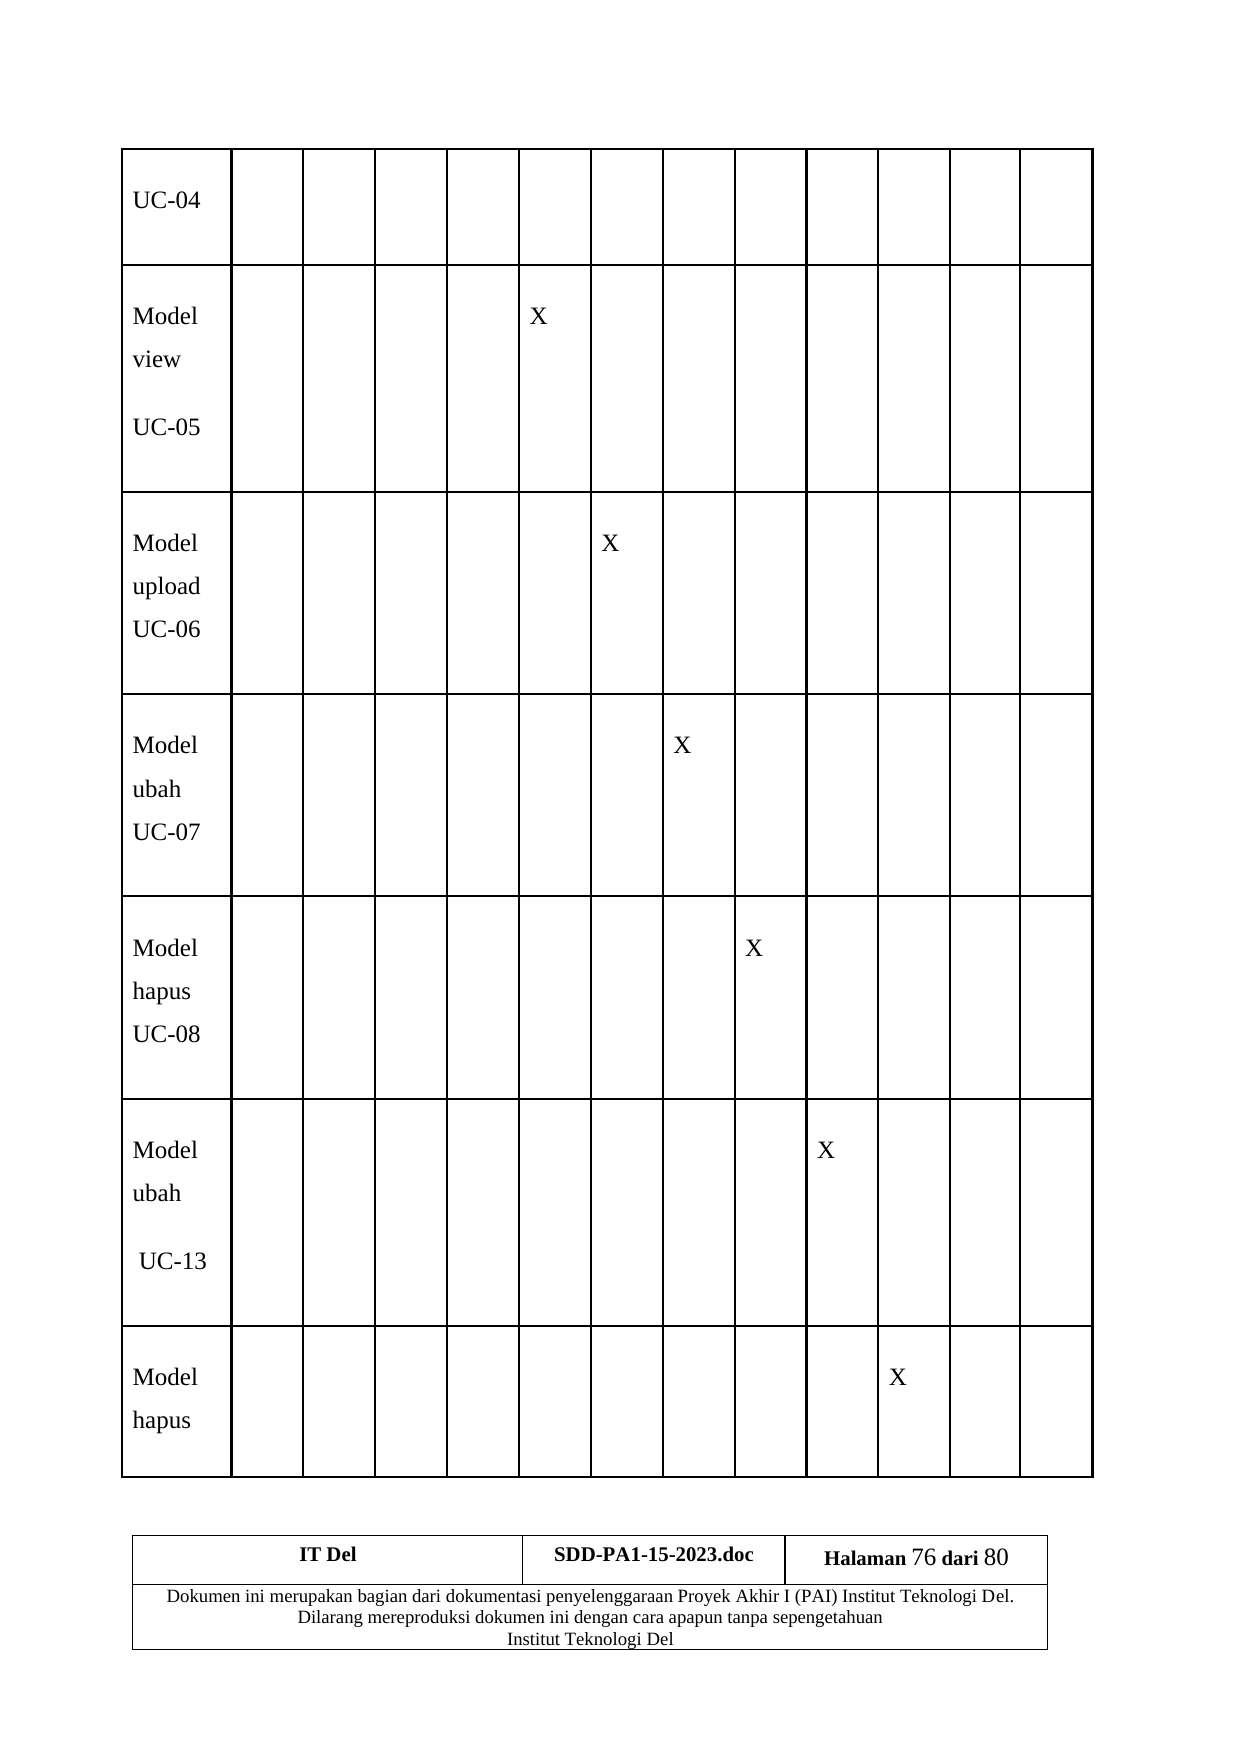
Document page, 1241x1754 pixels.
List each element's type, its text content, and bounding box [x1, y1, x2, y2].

table_cell [233, 1327, 302, 1476]
table_cell [592, 150, 662, 264]
table_cell [879, 150, 949, 264]
table_cell [304, 897, 374, 1097]
table_cell [448, 897, 518, 1097]
table_cell X [592, 493, 662, 693]
table_cell [664, 1100, 734, 1324]
table_cell [520, 1100, 590, 1324]
table_cell [592, 1327, 662, 1476]
table_cell [808, 150, 877, 264]
table_cell [808, 266, 877, 491]
table_cell [1021, 897, 1091, 1097]
table_cell [304, 1327, 374, 1476]
table_cell [879, 493, 949, 693]
table_cell [1021, 1100, 1091, 1324]
table_cell Model hapus UC-08 [123, 897, 230, 1097]
table_cell [376, 897, 446, 1097]
table_cell [520, 150, 590, 264]
table_cell X [808, 1100, 877, 1324]
table_cell [520, 897, 590, 1097]
table_cell [304, 150, 374, 264]
table_cell [879, 266, 949, 491]
table_cell [1021, 266, 1091, 491]
table_cell Model hapus UC-14 [123, 1327, 230, 1476]
table_cell [879, 1100, 949, 1324]
table_cell [879, 695, 949, 895]
table_cell [879, 897, 949, 1097]
table_cell Model ubah UC-07 [123, 695, 230, 895]
table_cell [808, 897, 877, 1097]
table_cell [1021, 493, 1091, 693]
table_cell [448, 493, 518, 693]
table_cell [448, 695, 518, 895]
table_cell [1021, 1327, 1091, 1476]
table_cell [376, 695, 446, 895]
table_cell [736, 695, 805, 895]
table_cell [736, 150, 805, 264]
table_cell [304, 1100, 374, 1324]
table_cell [808, 1327, 877, 1476]
table_cell [951, 1100, 1019, 1324]
table_cell [736, 1327, 805, 1476]
table_cell [376, 150, 446, 264]
table_cell X [736, 897, 805, 1097]
table_cell [448, 266, 518, 491]
table_cell [1021, 695, 1091, 895]
table_cell [664, 266, 734, 491]
table_cell [233, 150, 302, 264]
table_cell [304, 695, 374, 895]
table_cell [233, 1100, 302, 1324]
table_cell [951, 1327, 1019, 1476]
table_cell [951, 266, 1019, 491]
table_cell [1021, 150, 1091, 264]
table_cell Model view UC-05 [123, 266, 230, 491]
table_cell Model ubah UC-13 [123, 1100, 230, 1324]
table_cell [592, 695, 662, 895]
table_cell [304, 266, 374, 491]
table_cell [448, 1100, 518, 1324]
table_cell [951, 150, 1019, 264]
table_cell [520, 1327, 590, 1476]
table_cell [951, 695, 1019, 895]
table_cell X [448, 150, 518, 264]
table_cell X [520, 266, 590, 491]
table_cell X [879, 1327, 949, 1476]
table_cell [592, 1100, 662, 1324]
table_cell [520, 493, 590, 693]
table_cell [233, 695, 302, 895]
table_cell [376, 1100, 446, 1324]
table_cell [736, 493, 805, 693]
table_cell [736, 266, 805, 491]
table_cell [376, 266, 446, 491]
table_cell [233, 493, 302, 693]
table_cell [951, 493, 1019, 693]
table_cell [233, 266, 302, 491]
table_cell Model upload UC-06 [123, 493, 230, 693]
table_cell [808, 493, 877, 693]
table_cell Model ubah UC-04 [123, 150, 230, 264]
table_cell [448, 1327, 518, 1476]
table_cell [376, 1327, 446, 1476]
table_cell [808, 695, 877, 895]
table_cell [664, 897, 734, 1097]
table_cell [664, 150, 734, 264]
table_cell [592, 897, 662, 1097]
table_cell [376, 493, 446, 693]
table_cell [233, 897, 302, 1097]
table_cell [592, 266, 662, 491]
table_cell [664, 1327, 734, 1476]
table_cell [520, 695, 590, 895]
table_cell X [664, 695, 734, 895]
table_cell [664, 493, 734, 693]
table_cell [304, 493, 374, 693]
table_cell [736, 1100, 805, 1324]
table_cell [951, 897, 1019, 1097]
